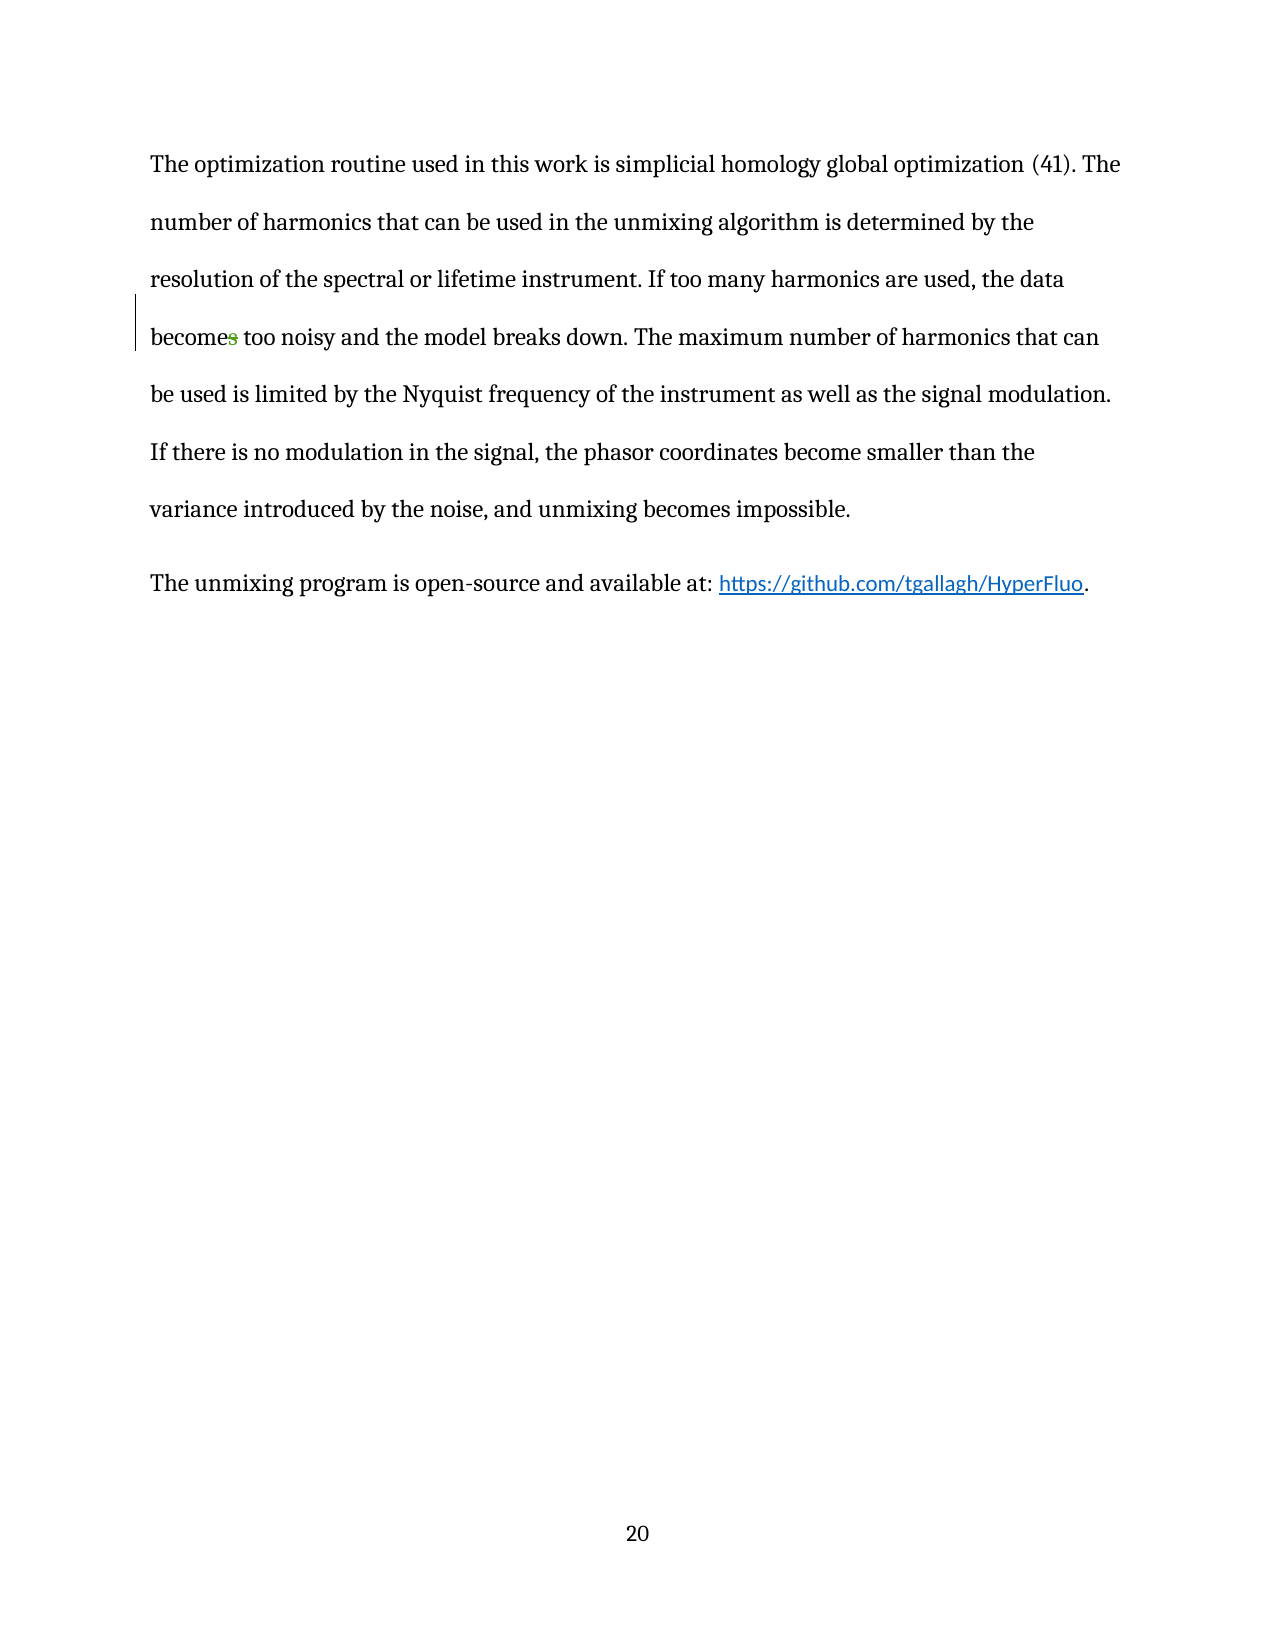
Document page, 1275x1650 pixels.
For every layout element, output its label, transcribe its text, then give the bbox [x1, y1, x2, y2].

text The optimization routine used in this work is simplicial homology global optimization (41). The number of harmonics that can be used in the unmixing algorithm is determined by the resolution of the spectral or lifetime instrument. If too many harmonics are used, the data become too noisy and the model breaks down. The maximum number of harmonics that can be used is limited by the Nyquist frequency of the instrument as well as the signal modulation. If there is no modulation in the signal, the phasor coordinates become smaller than the variance introduced by the noise, and unmixing becomes impossible. [150, 150, 1125, 524]
text The unmixing program is open-source and available at: https://github.com/tgallagh/HyperFluo. [150, 569, 1125, 598]
